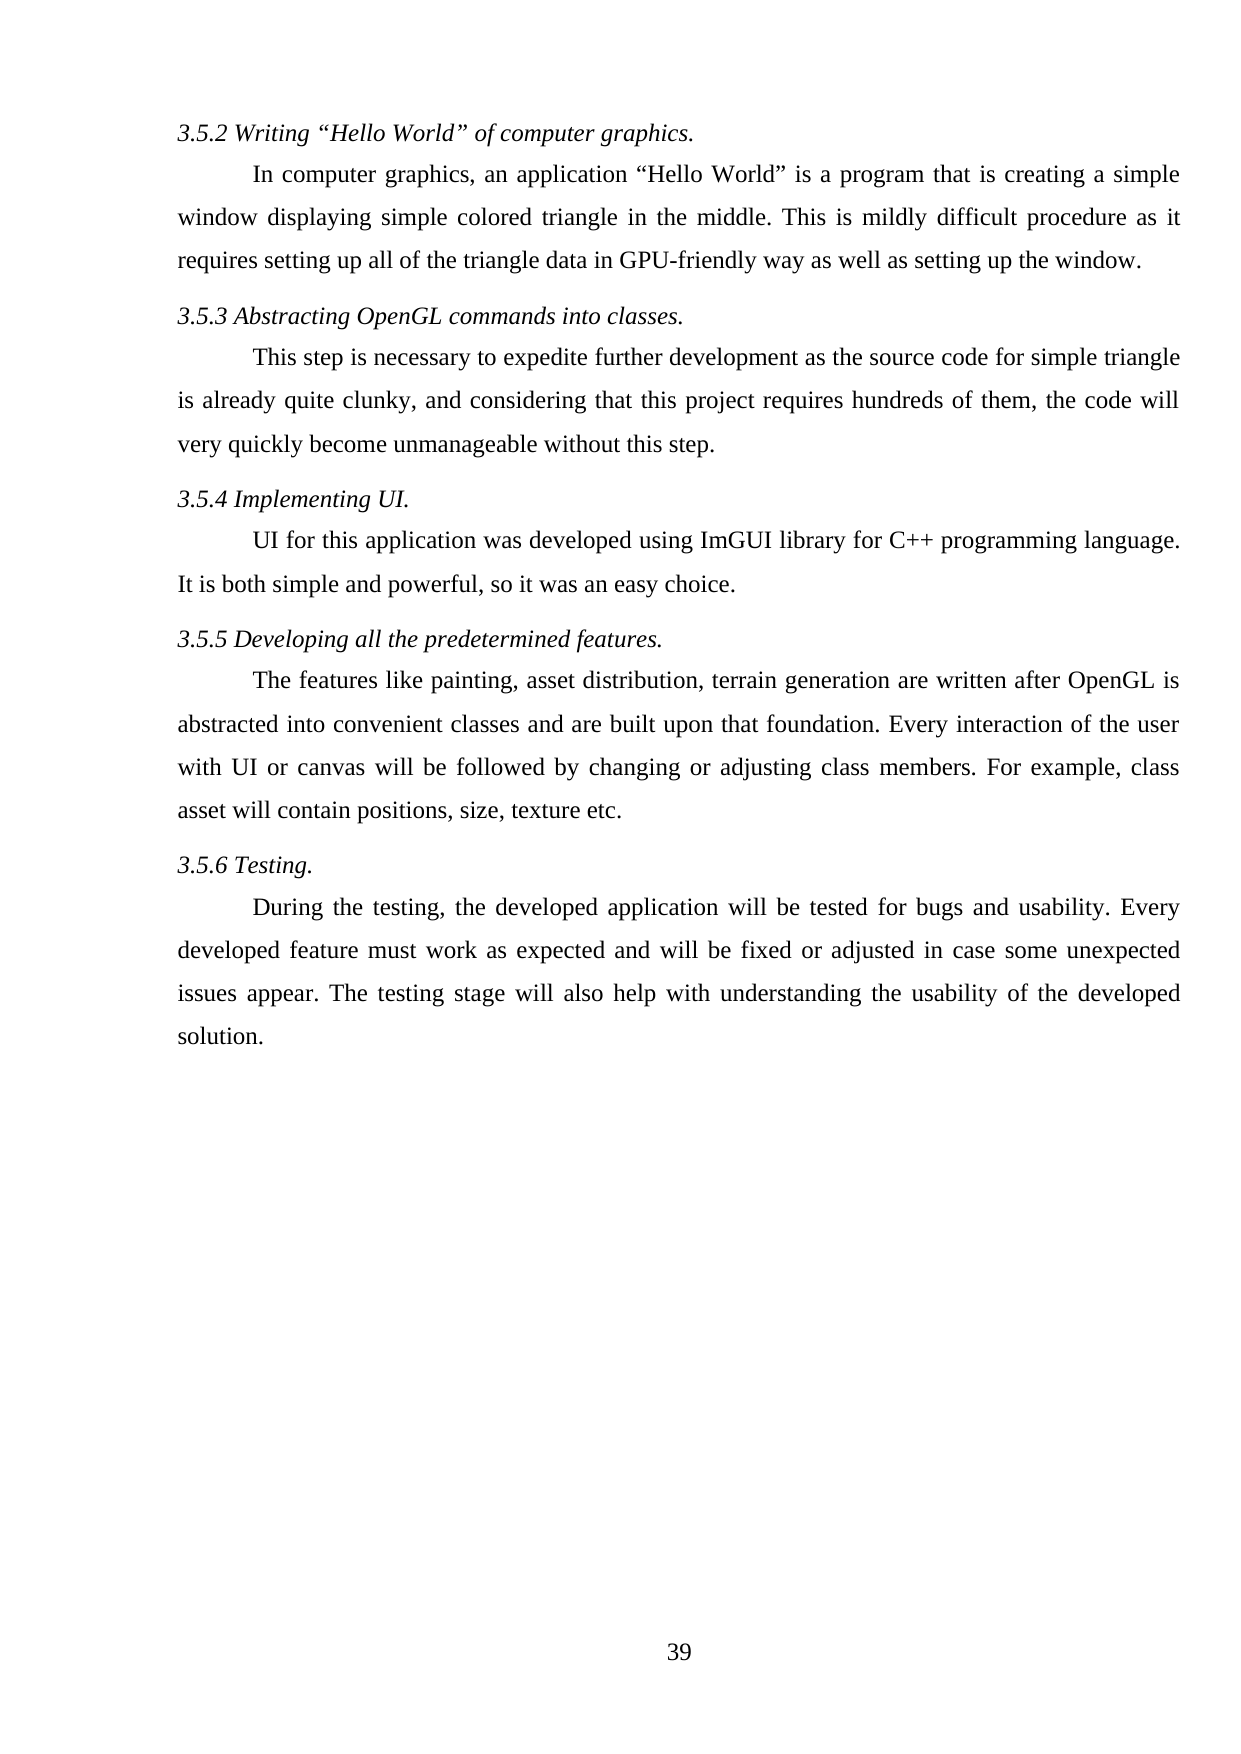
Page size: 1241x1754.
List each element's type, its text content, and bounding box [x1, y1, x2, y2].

text This step is necessary to expedite further development as the source code for simple triangle is already quite clunky, and considering that this project requires hundreds of them, the code will very quickly become unmanageable without this step. [177, 342, 1181, 457]
text 3.5.4 Implementing UI. [177, 484, 1181, 513]
text The features like painting, asset distribution, terrain generation are written after OpenGL is abstracted into convenient classes and are built upon that foundation. Every interaction of the user with UI or canvas will be followed by changing or adjusting class members. For example, class asset will contain positions, size, texture etc. [177, 666, 1181, 824]
text 3.5.2 Writing “Hello World” of computer graphics. [177, 118, 1181, 147]
text In computer graphics, an application “Hello World” is a program that is creating a simple window displaying simple colored triangle in the middle. This is mildly difficult procedure as it requires setting up all of the triangle data in GPU-friendly way as well as setting up the window. [177, 159, 1181, 274]
text 3.5.3 Abstracting OpenGL commands into classes. [177, 301, 1181, 330]
text 3.5.5 Developing all the predetermined features. [177, 624, 1181, 653]
text During the testing, the developed application will be tested for bugs and usability. Every developed feature must work as expected and will be fixed or adjusted in case some unexpected issues appear. The testing stage will also help with understanding the usability of the developed solution. [177, 892, 1181, 1050]
text 3.5.6 Testing. [177, 851, 1181, 879]
text UI for this application was developed using ImGUI library for C++ programming language. It is both simple and powerful, so it was an easy choice. [177, 526, 1181, 597]
